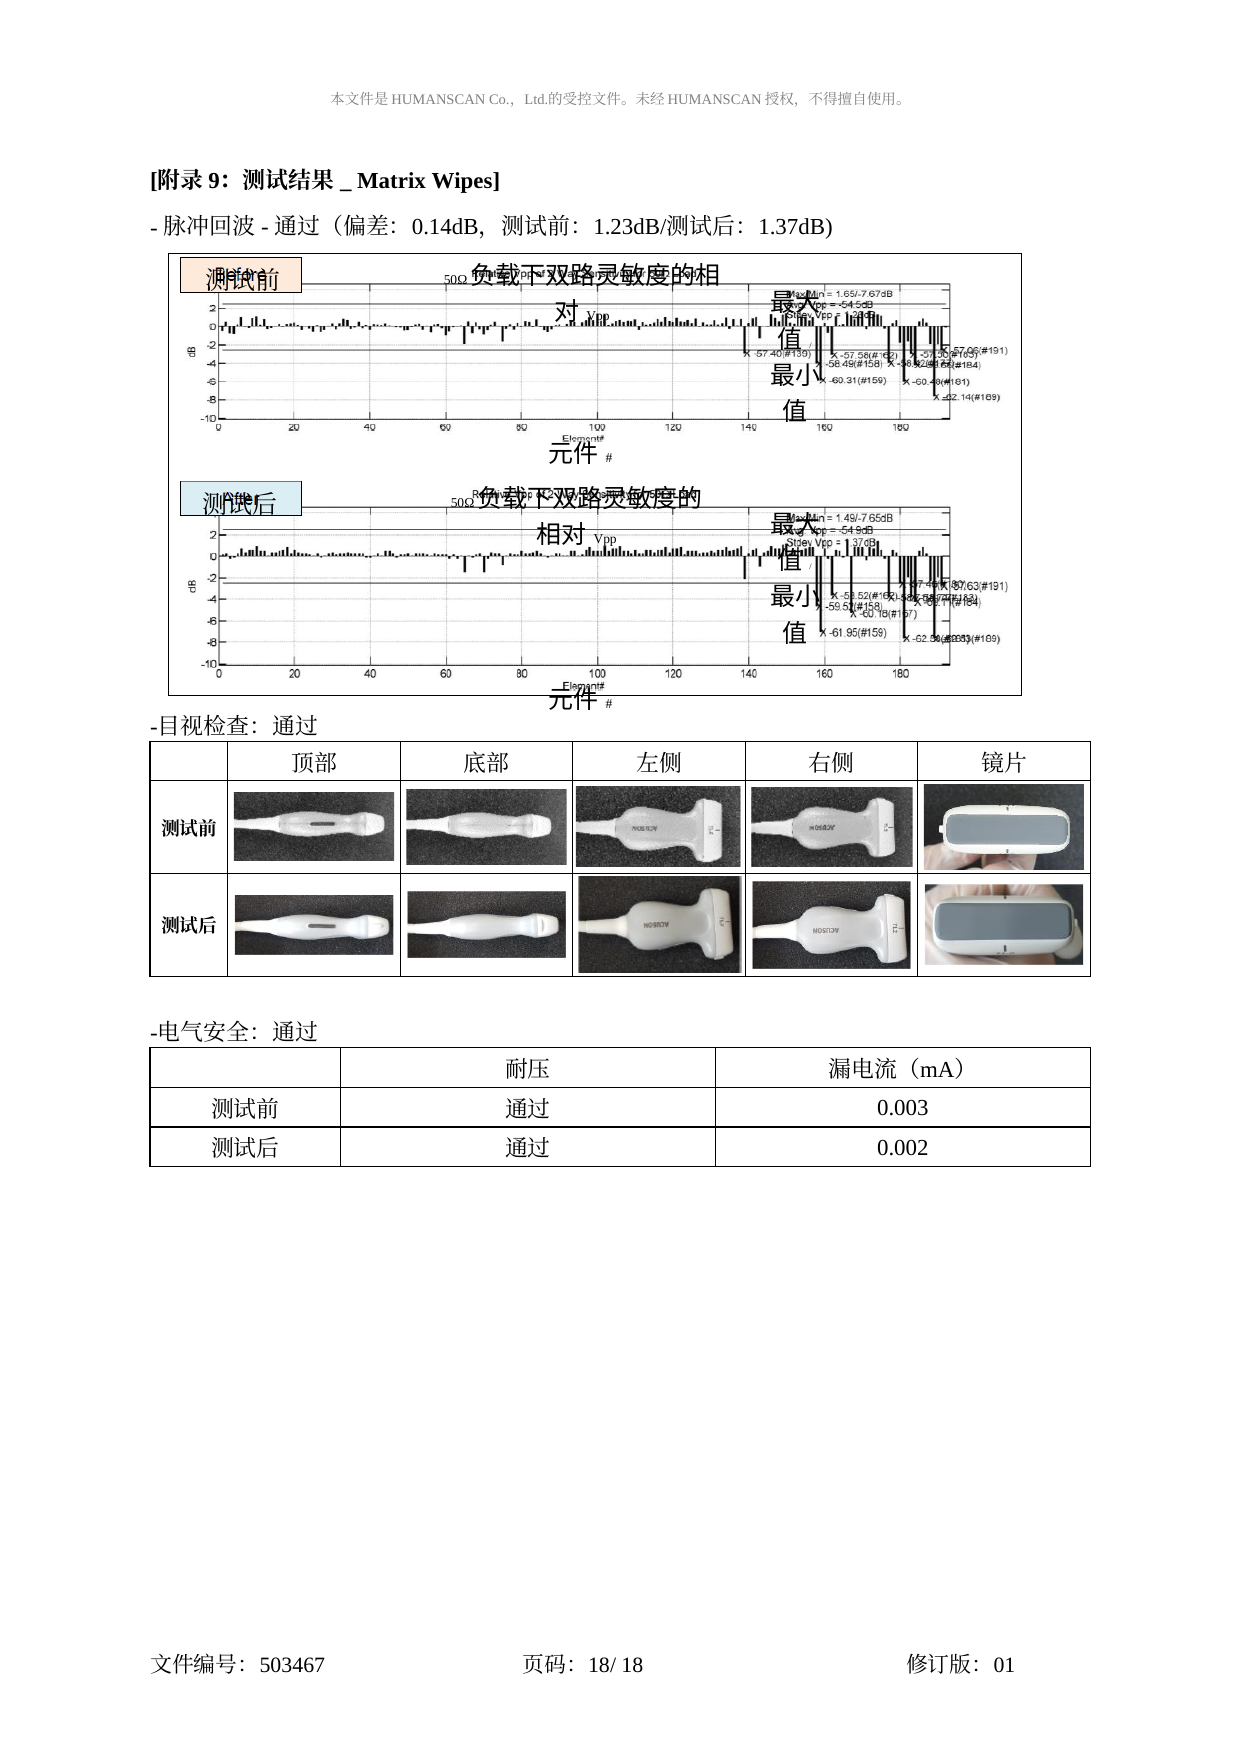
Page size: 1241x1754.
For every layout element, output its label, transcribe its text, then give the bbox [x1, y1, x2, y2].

table_header 耐压 [341, 1048, 715, 1087]
table_cell [918, 874, 1090, 976]
table_header 顶部 [228, 742, 400, 780]
table_header [151, 1048, 340, 1087]
table_cell 测试后 [151, 1128, 340, 1166]
table_cell 0.003 [716, 1088, 1090, 1126]
table_cell [573, 781, 745, 872]
text [附录9：测试结果 _ Matrix Wipes] [150, 162, 1090, 195]
table_cell 通过 [341, 1128, 715, 1166]
table_header 左侧 [573, 742, 745, 780]
table_header 镜片 [918, 742, 1090, 780]
picture [406, 789, 567, 865]
table_header 底部 [401, 742, 572, 780]
text - 脉冲回波 - 通过（偏差：0.14dB，测试前：1.23dB/测试后：1.37dB) [150, 208, 1090, 241]
picture [234, 895, 394, 955]
table_cell [746, 781, 917, 872]
table_cell [746, 874, 917, 976]
picture [923, 784, 1084, 870]
picture [169, 254, 1021, 695]
table_header 漏电流（mA） [716, 1048, 1090, 1087]
table_cell [228, 874, 400, 976]
table_header [151, 742, 227, 780]
table_cell 测试后 [151, 874, 227, 976]
table_cell [918, 781, 1090, 872]
table_header 右侧 [746, 742, 917, 780]
picture [752, 881, 911, 969]
table_cell 0.002 [716, 1128, 1090, 1166]
picture [407, 891, 566, 958]
table_cell [228, 781, 400, 872]
table_cell [573, 874, 745, 976]
picture [924, 884, 1084, 965]
text -目视检查：通过 [150, 708, 1090, 741]
table_cell 通过 [341, 1088, 715, 1126]
table_cell 测试前 [151, 781, 227, 872]
table_cell [401, 781, 572, 872]
text -电气安全：通过 [150, 1014, 1090, 1047]
table_cell [401, 874, 572, 976]
picture [233, 792, 395, 861]
table_cell 测试前 [151, 1088, 340, 1126]
